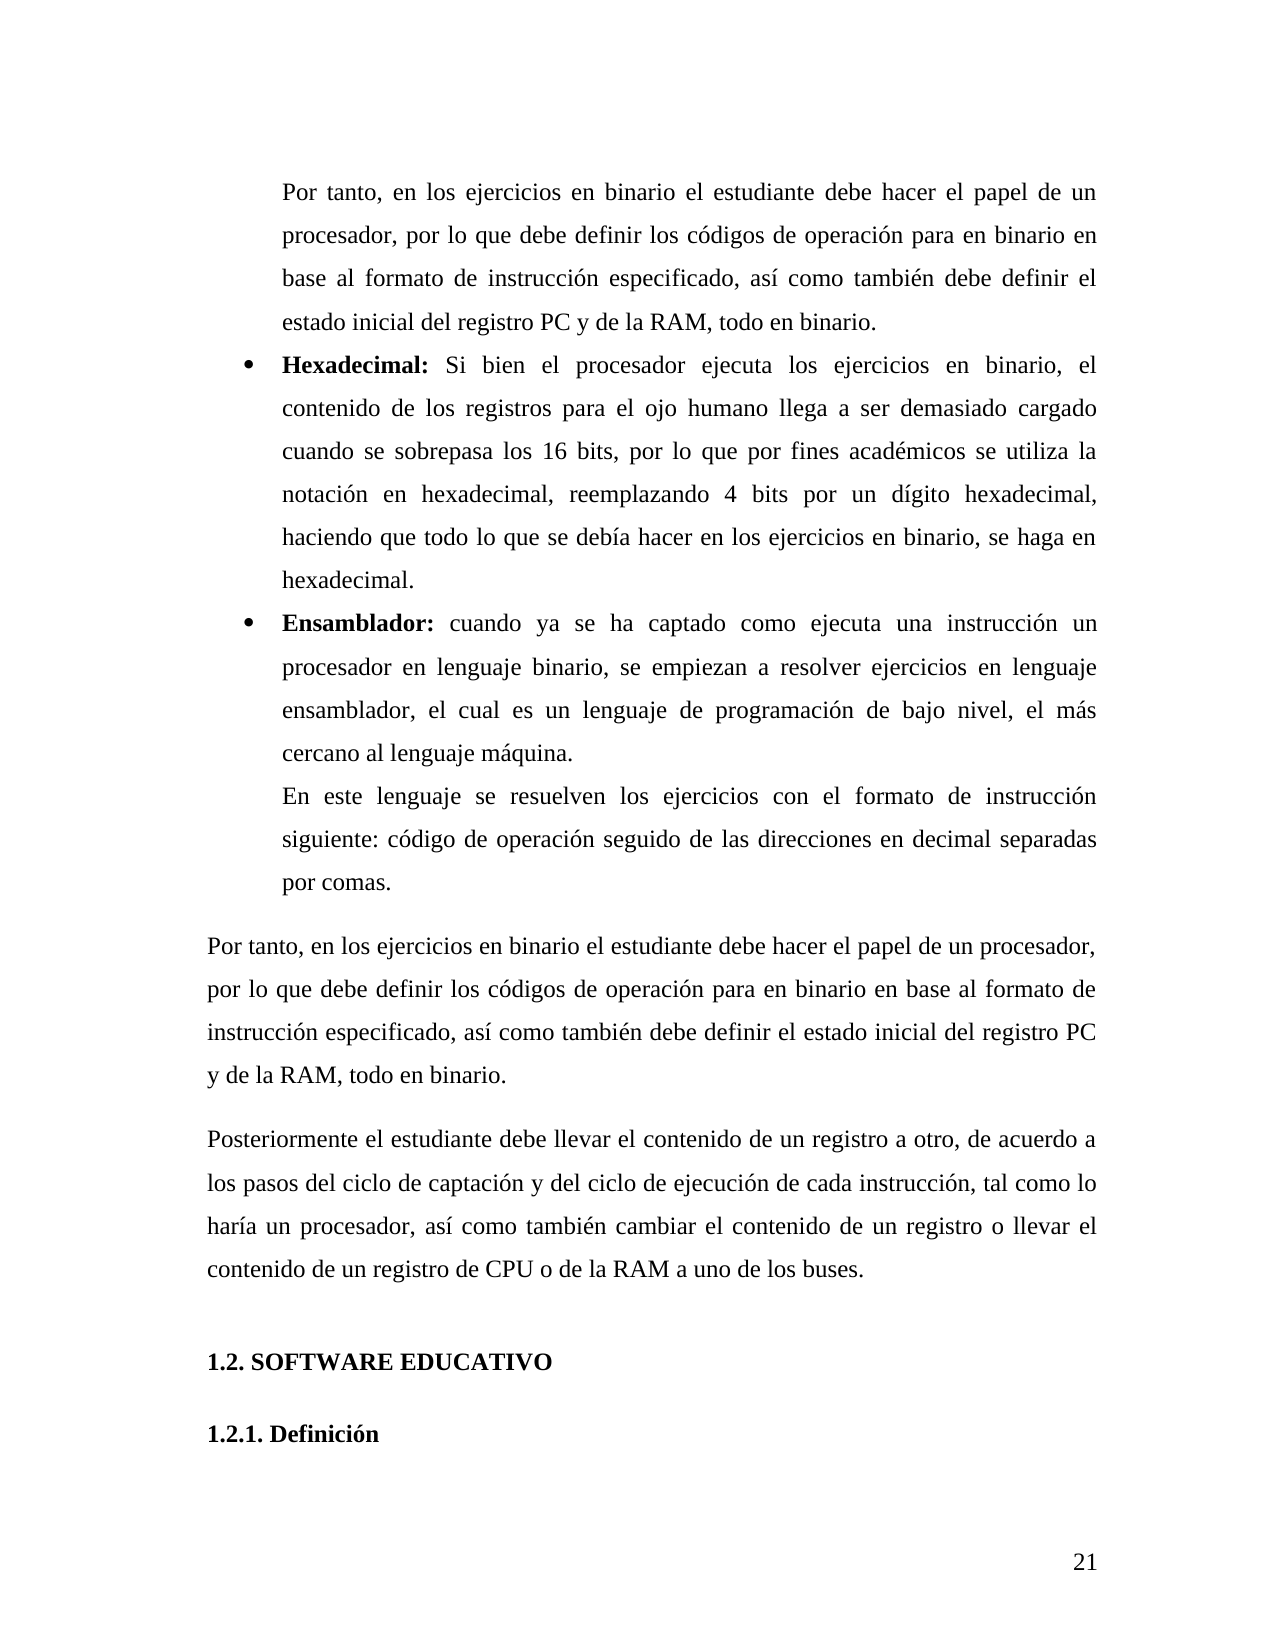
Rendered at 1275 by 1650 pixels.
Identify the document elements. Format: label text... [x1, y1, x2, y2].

list Por tanto, en los ejercicios en binario el estudiante debe hacer el papel de un procesador, por lo que debe definir los códigos de operación para en binario en base al formato de instrucción especificado, así como también debe definir el estado inicial del registro PC y de la RAM, todo en binario. [282, 177, 1098, 335]
list En este lenguaje se resuelven los ejercicios con el formato de instrucción siguiente: código de operación seguido de las direcciones en decimal separadas por comas. [282, 781, 1098, 896]
subtitle 1.2.1. Definición [207, 1419, 1098, 1448]
list Hexadecimal: Si bien el procesador ejecuta los ejercicios en binario, el contenido de los registros para el ojo humano llega a ser demasiado cargado cuando se sobrepasa los 16 bits, por lo que por fines académicos se utiliza la notación en hexadecimal, reemplazando 4 bits por un dígito hexadecimal, haciendo que todo lo que se debía hacer en los ejercicios en binario, se haga en hexadecimal. [244, 350, 1098, 594]
text Posteriormente el estudiante debe llevar el contenido de un registro a otro, de acuerdo a los pasos del ciclo de captación y del ciclo de ejecución de cada instrucción, tal como lo haría un procesador, así como también cambiar el contenido de un registro o llevar el contenido de un registro de CPU o de la RAM a uno de los buses. [207, 1124, 1098, 1283]
text Por tanto, en los ejercicios en binario el estudiante debe hacer el papel de un procesador, por lo que debe definir los códigos de operación para en binario en base al formato de instrucción especificado, así como también debe definir el estado inicial del registro PC y de la RAM, todo en binario. [207, 931, 1098, 1089]
subtitle 1.2. Software educativo [207, 1347, 1098, 1376]
list Ensamblador: cuando ya se ha captado como ejecuta una instrucción un procesador en lenguaje binario, se empiezan a resolver ejercicios en lenguaje ensamblador, el cual es un lenguaje de programación de bajo nivel, el más cercano al lenguaje máquina. [244, 608, 1098, 767]
